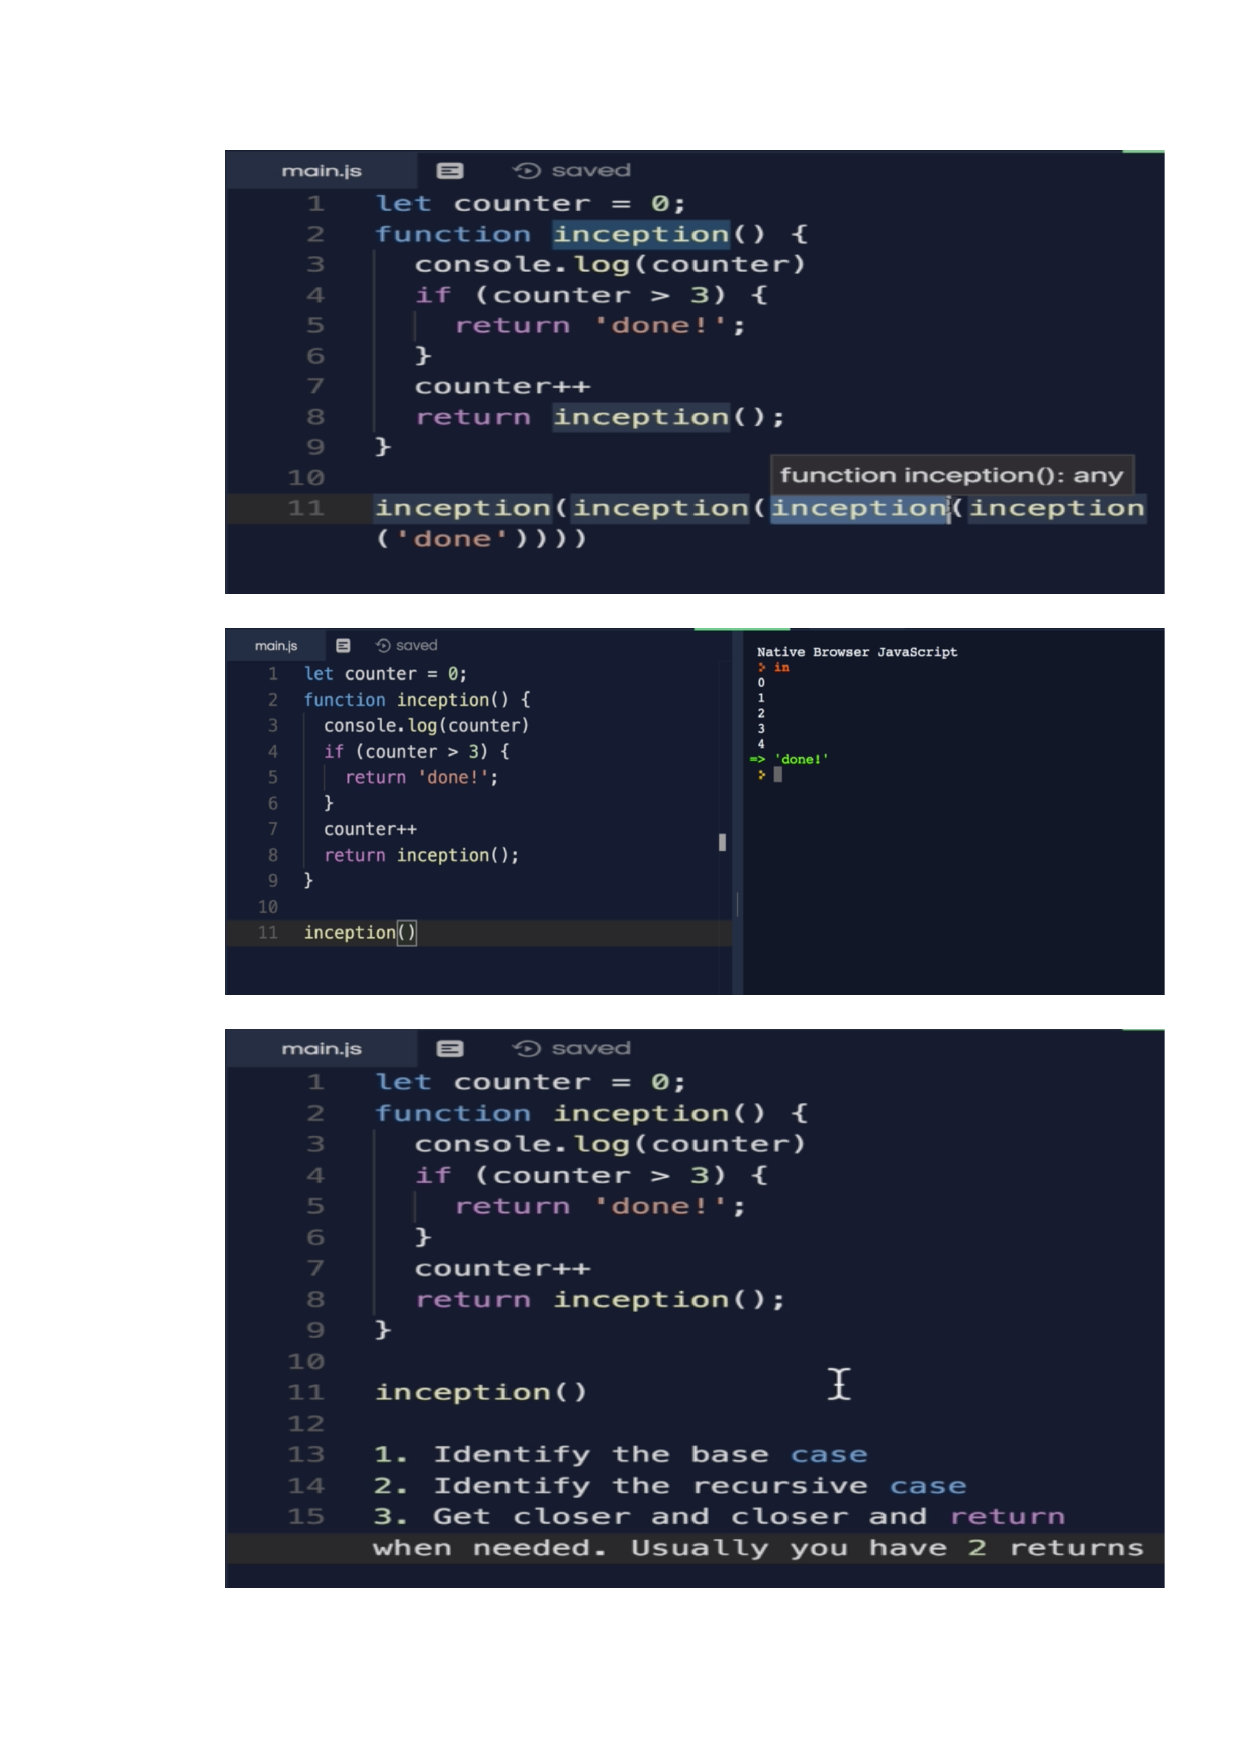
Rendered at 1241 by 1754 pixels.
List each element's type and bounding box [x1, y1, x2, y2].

picture [225, 150, 1165, 594]
picture [225, 1029, 1165, 1588]
picture [225, 628, 1165, 995]
